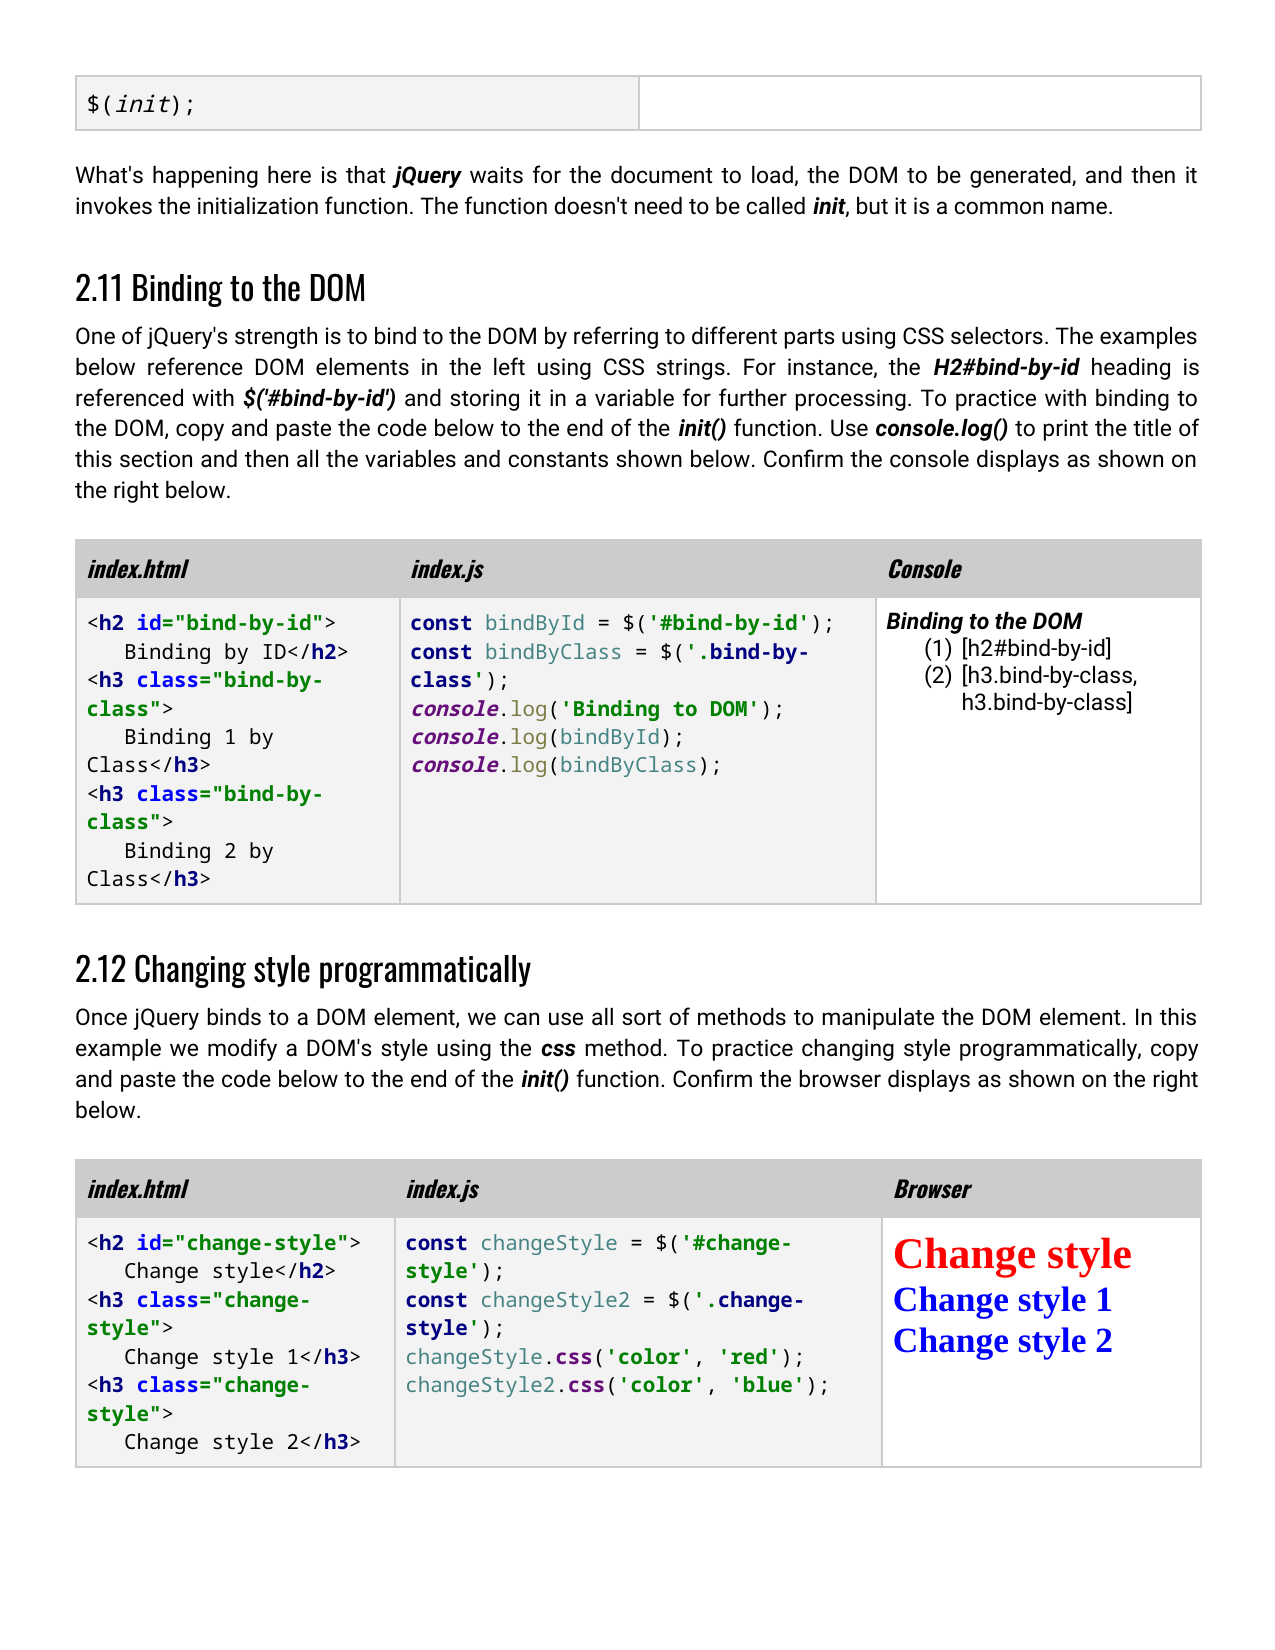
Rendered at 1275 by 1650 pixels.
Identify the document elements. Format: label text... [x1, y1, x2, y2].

table_header index.js [401, 541, 875, 596]
table_cell Change style Change style 1 Change style 2 [883, 1218, 1200, 1466]
table_cell <h2 id="bind-by-id"> Binding by ID</h2> <h3 class="bind-by-class"> Binding 1 by Class</h3> <h3 class="bind-by-class"> Binding 2 by Class</h3> [77, 598, 399, 903]
text What's happening here is that jQuery waits for the document to load, the DOM to be generated, and then it invokes the initialization function. The function doesn't need to be called init, but it is a common name. [75, 162, 1200, 220]
table_cell const bindById = $('#bind-by-id'); const bindByClass = $('.bind-by-class'); console.log('Binding to DOM'); console.log(bindById); console.log(bindByClass); [401, 598, 875, 903]
subtitle 2.12 Changing style programmatically [75, 943, 1200, 992]
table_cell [640, 77, 1200, 129]
table_header Console [877, 541, 1200, 596]
table_cell <h2 id="change-style"> Change style</h2> <h3 class="change-style"> Change style 1</h3> <h3 class="change-style"> Change style 2</h3> [77, 1218, 394, 1466]
table_cell const changeStyle = $('#change-style'); const changeStyle2 = $('.change-style'); changeStyle.css('color', 'red'); changeStyle2.css('color', 'blue'); [396, 1218, 881, 1466]
text One of jQuery's strength is to bind to the DOM by referring to different parts using CSS selectors. The examples below reference DOM elements in the left using CSS strings. For instance, the H2#bind-by-id heading is referenced with $('#bind-by-id') and storing it in a variable for further processing. To practice with binding to the DOM, copy and paste the code below to the end of the init() function. Use console.log() to print the title of this section and then all the variables and constants shown below. Confirm the console displays as shown on the right below. [75, 323, 1200, 504]
text Once jQuery binds to a DOM element, we can use all sort of methods to manipulate the DOM element. In this example we modify a DOM's style using the css method. To practice changing style programmatically, copy and paste the code below to the end of the init() function. Confirm the browser displays as shown on the right below. [75, 1004, 1200, 1124]
table_header index.js [396, 1161, 881, 1216]
table_header index.html [77, 1161, 394, 1216]
subtitle 2.11 Binding to the DOM [75, 261, 1200, 311]
table_header Browser [883, 1161, 1200, 1216]
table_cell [77, 77, 638, 129]
table_header index.html [77, 541, 399, 596]
table_cell Binding to the DOM [h2#bind-by-id] [h3.bind-by-class, h3.bind-by-class] [877, 598, 1200, 903]
